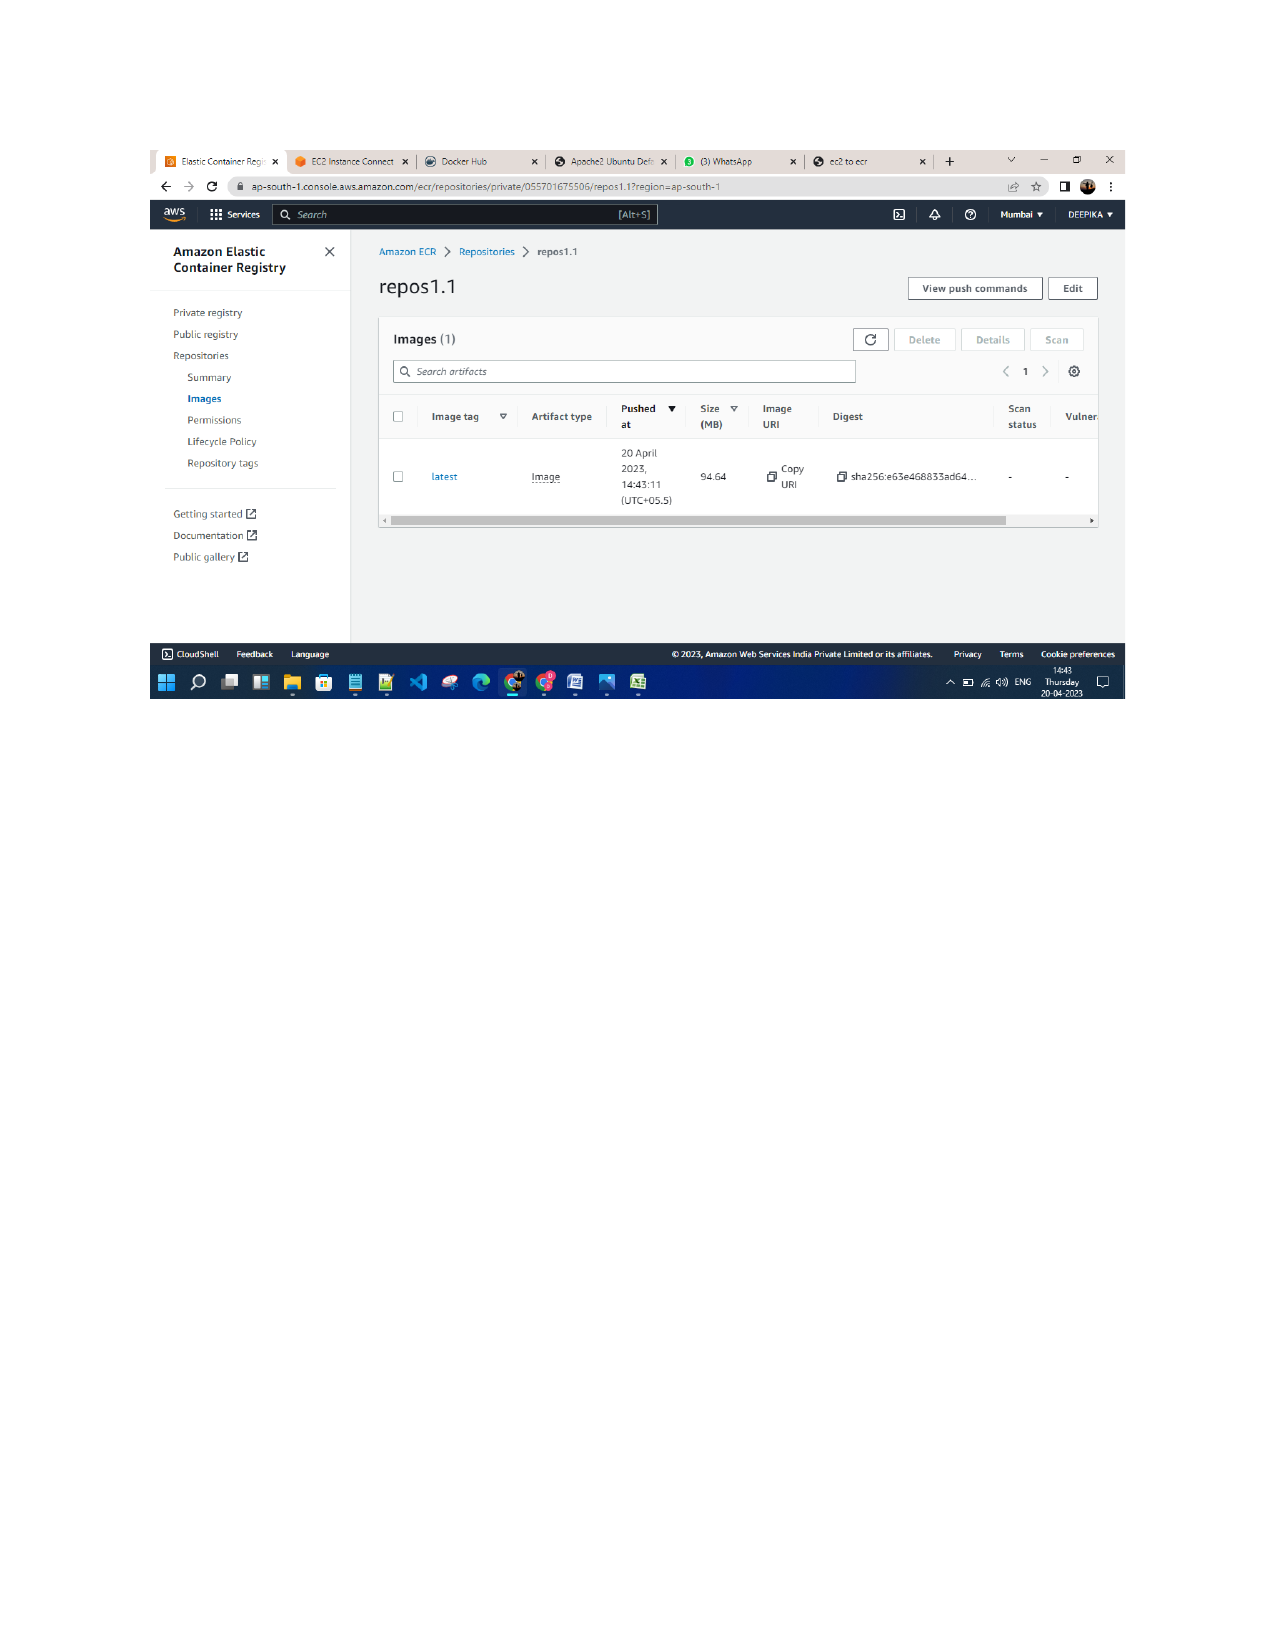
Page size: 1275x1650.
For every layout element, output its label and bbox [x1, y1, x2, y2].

picture [150, 150, 1125, 699]
